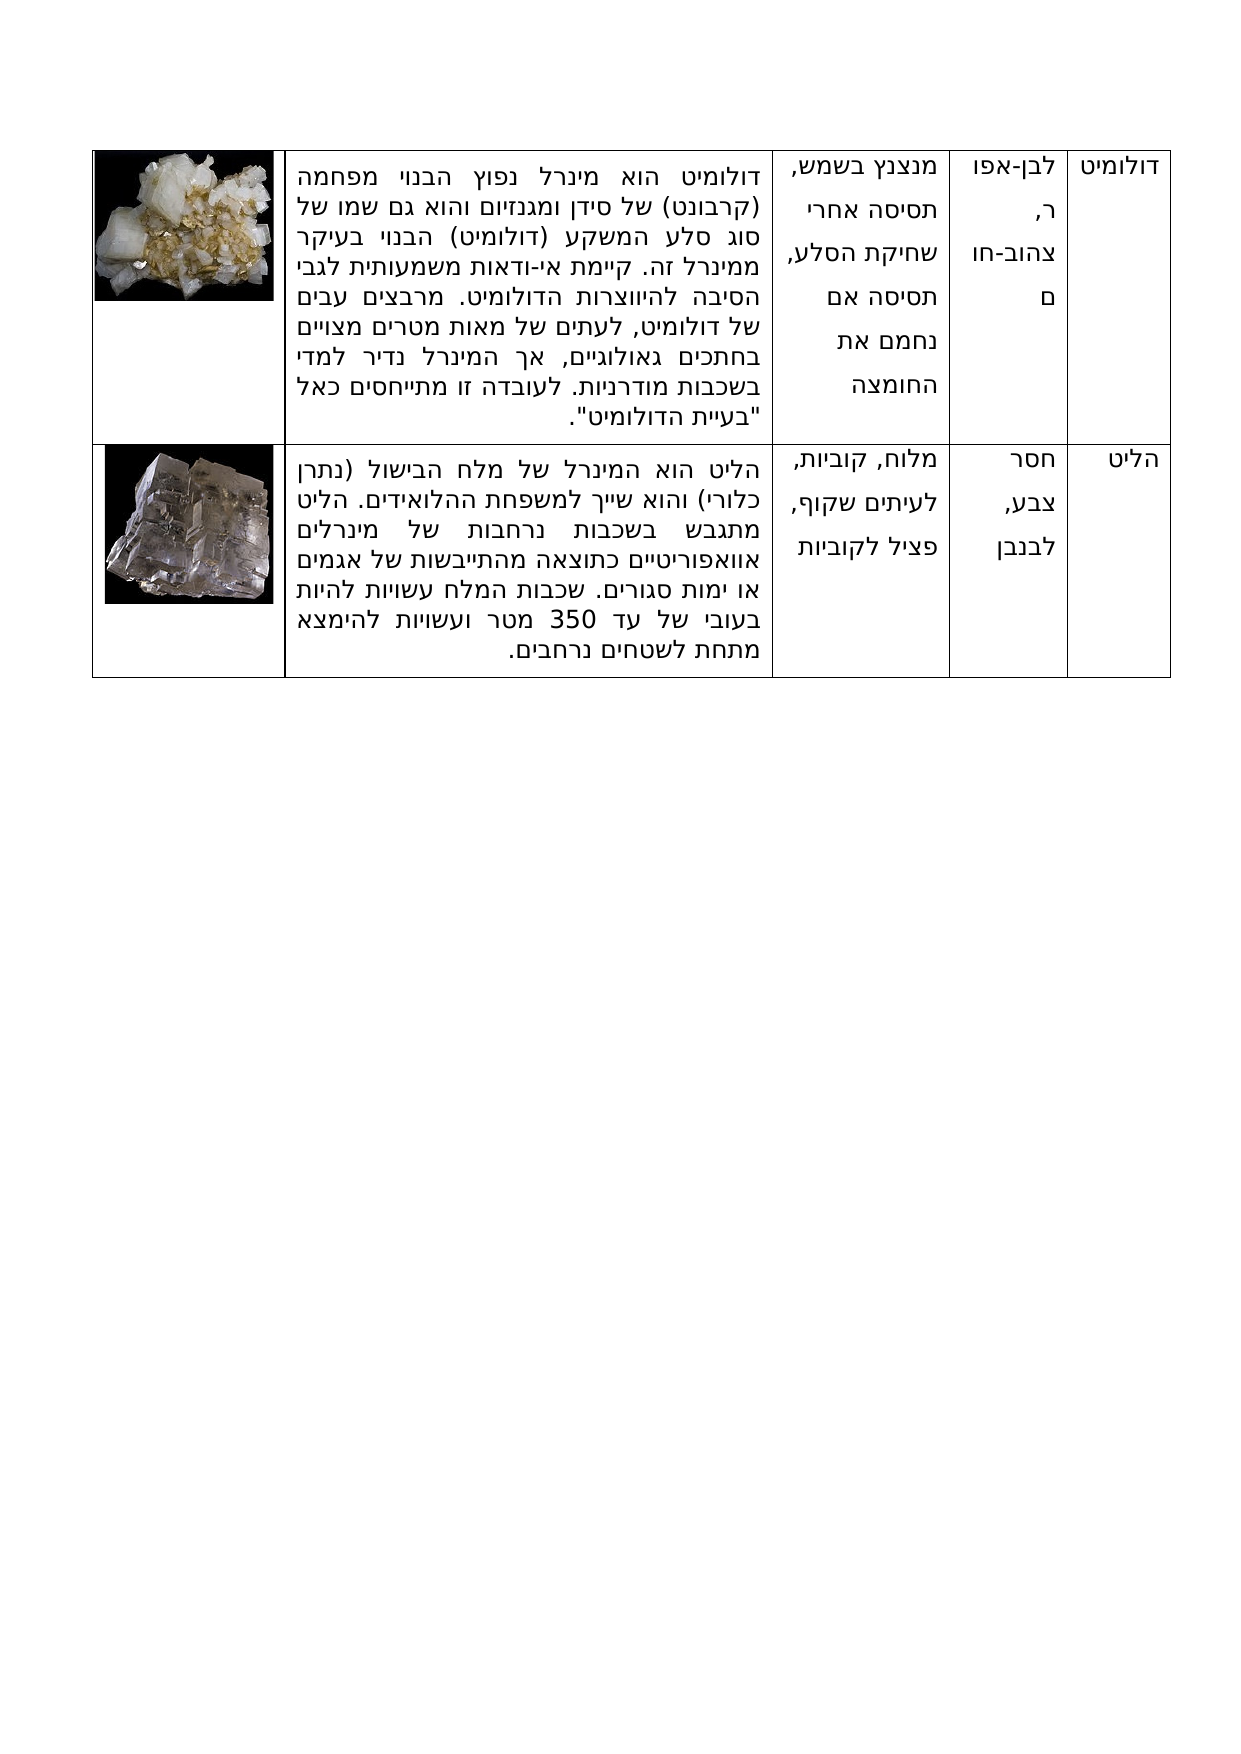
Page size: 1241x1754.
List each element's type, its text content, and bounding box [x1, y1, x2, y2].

table_cell מנצנץ בשמש, תסיסה אחרי שחיקת הסלע, תסיסה אם נחמם את החומצה [773, 151, 949, 443]
picture [104, 444, 274, 604]
table_cell [93, 151, 284, 443]
table_cell דולומיט הוא מינרל נפוץ הבנוי מפחמה (קרבונט) של סידן ומגנזיום והוא גם שמו של סוג סלע המשקע (דולומיט) הבנוי בעיקר ממינרל זה. קיימת אי-ודאות משמעותית לגבי הסיבה להיווצרות הדולומיט. מרבצים עבים של דולומיט, לעתים של מאות מטרים מצויים בחתכים גאולוגיים, אך המינרל נדיר למדי בשכבות מודרניות. לעובדה זו מתייחסים כאל "בעיית הדולומיט". [286, 151, 772, 443]
table_cell הליט הוא המינרל של מלח הבישול (נתרן כלורי) והוא שייך למשפחת ההלואידים. הליט מתגבש בשכבות נרחבות של מינרלים אוואפוריטיים כתוצאה מהתייבשות של אגמים או ימות סגורים. שכבות המלח עשויות להיות בעובי של עד 350 מטר ועשויות להימצא מתחת לשטחים נרחבים. [286, 445, 772, 677]
table_cell דולומיט [1068, 151, 1170, 443]
table_cell חסר צבע, לבנבן [950, 445, 1067, 677]
table_cell מלוח, קוביות, לעיתים שקוף, פציל לקוביות [773, 445, 949, 677]
table_cell לבן-אפור, צהוב-חום [950, 151, 1067, 443]
table_cell [93, 445, 284, 677]
picture [94, 151, 274, 301]
table_cell הליט [1068, 445, 1170, 677]
